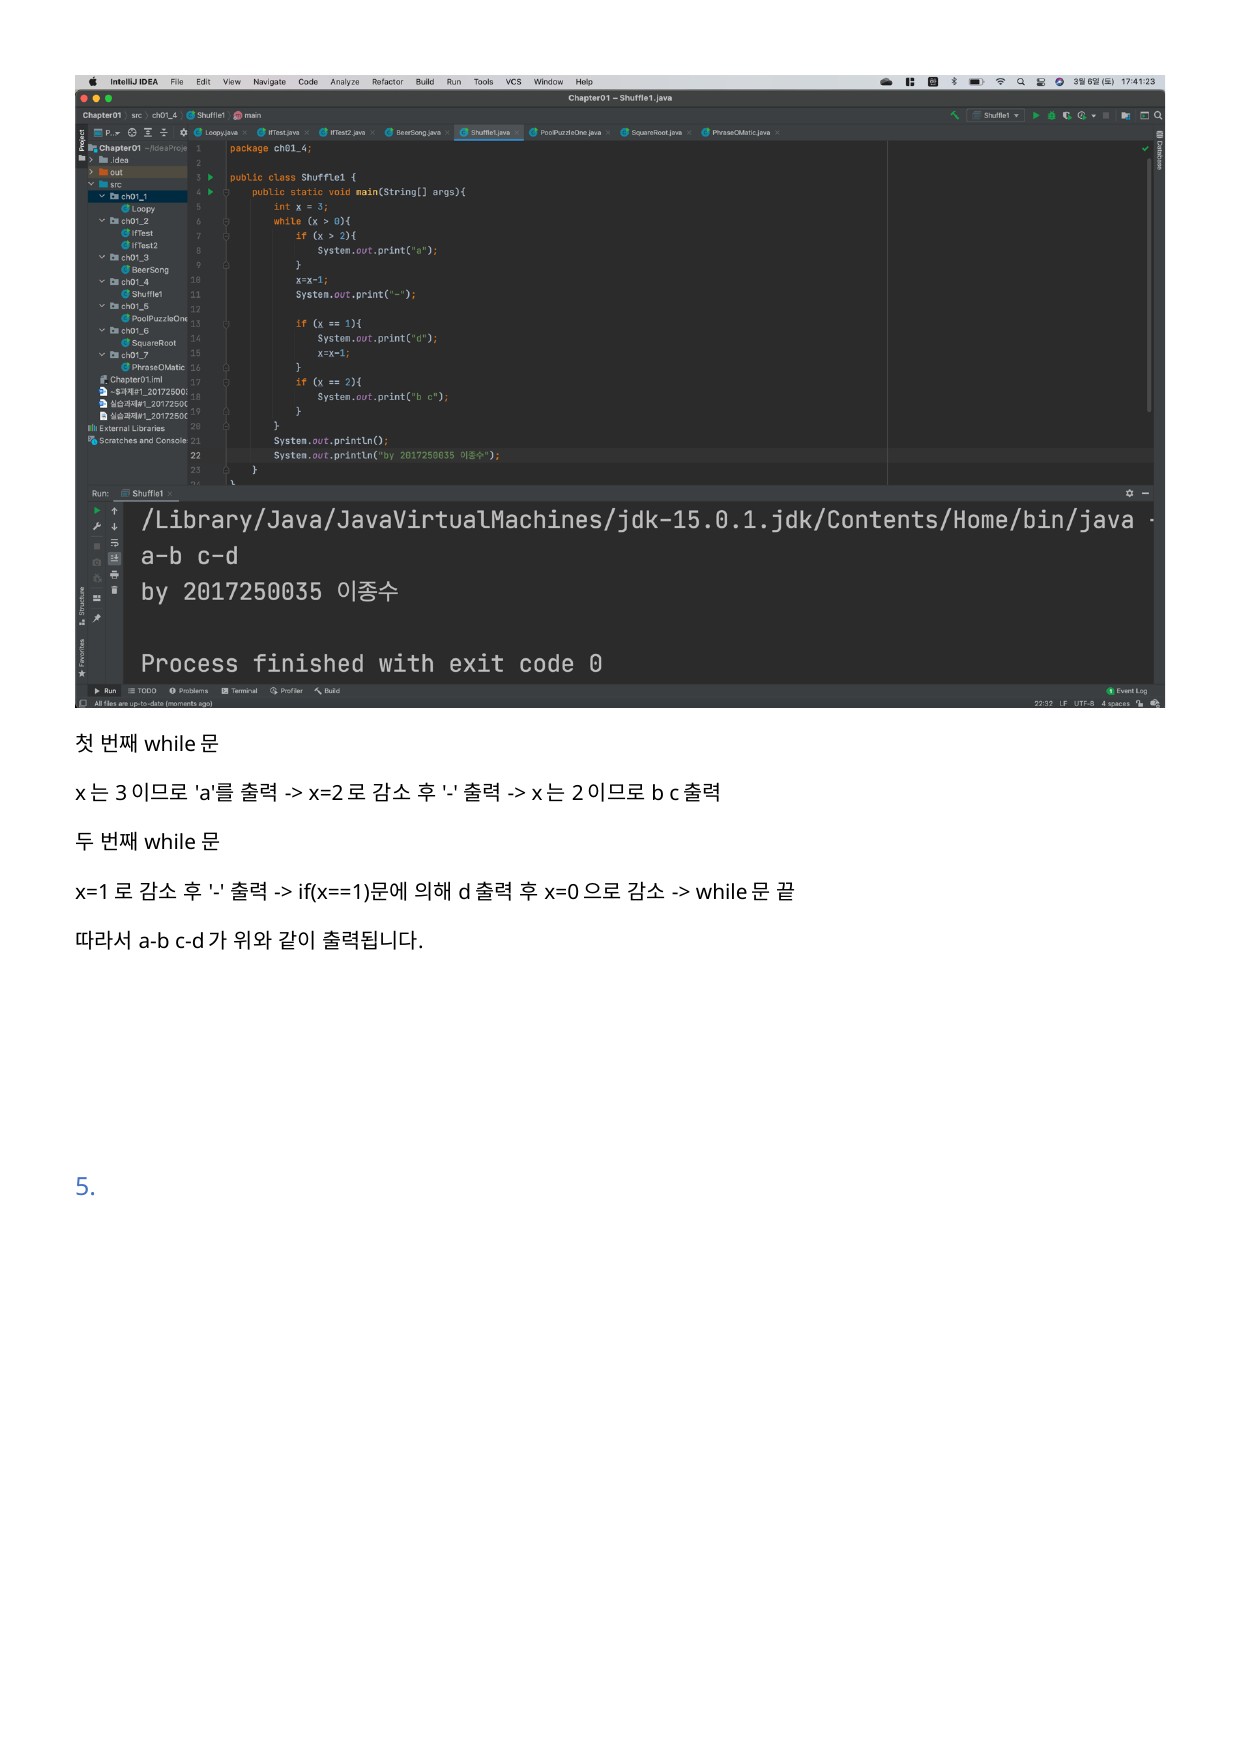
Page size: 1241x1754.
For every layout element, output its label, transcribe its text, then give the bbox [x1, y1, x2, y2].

text 5. [75, 1169, 1165, 1203]
text 따라서 a-b c-d가 위와 같이 출력됩니다. [75, 924, 1165, 954]
text 두 번째 while 문 [75, 826, 1165, 856]
text 첫 번째 while문 [75, 727, 1165, 757]
text x는 3이므로 'a'를 출력 -> x=2로 감소 후 '-' 출력 -> x는 2이므로 b c출력 [75, 776, 1165, 806]
picture [75, 75, 1166, 708]
text x=1로 감소 후 '-' 출력 -> if(x==1)문에 의해 d출력 후 x=0으로 감소 -> while문 끝 [75, 875, 1165, 905]
